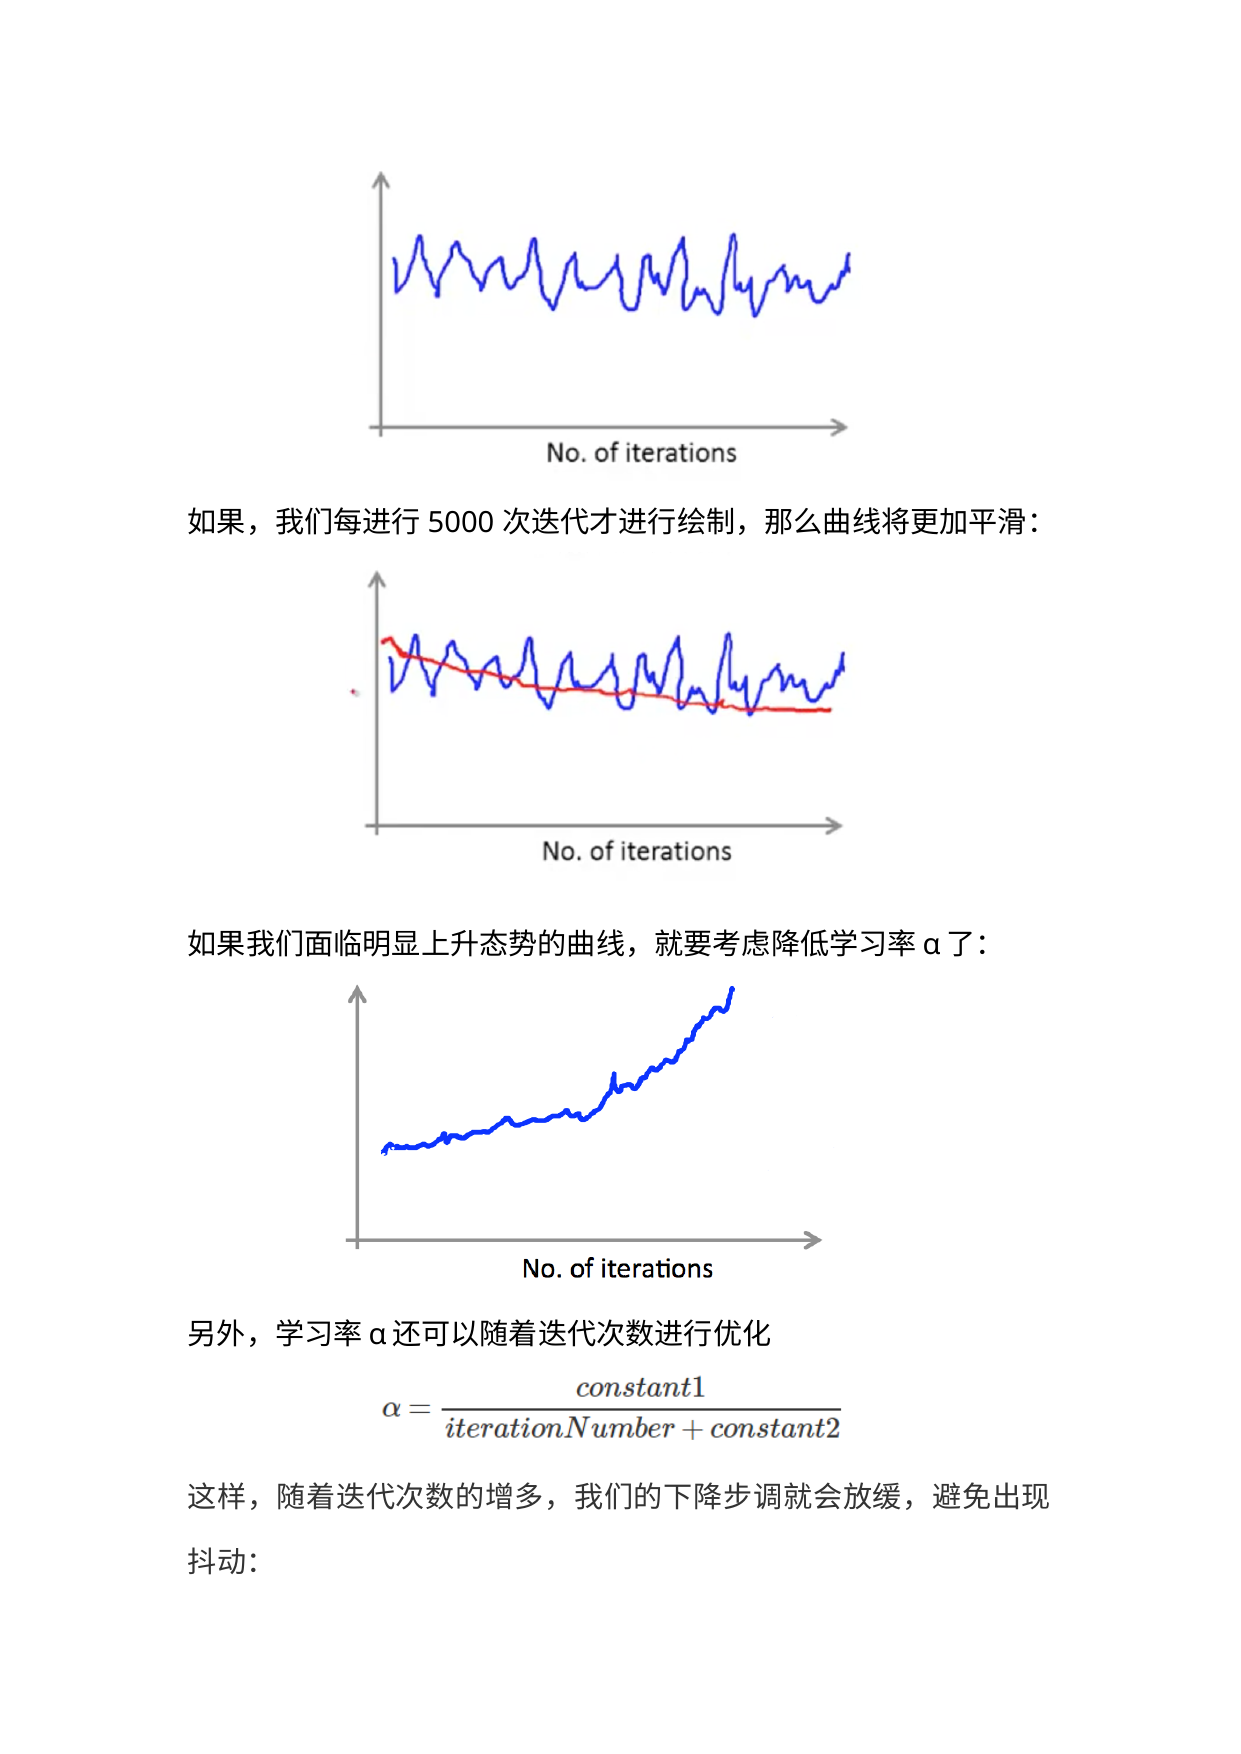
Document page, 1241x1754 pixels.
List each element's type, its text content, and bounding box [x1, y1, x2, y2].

text 如果我们面临明显上升态势的曲线，就要考虑降低学习率α了： [187, 909, 1053, 974]
picture [349, 162, 891, 481]
picture [331, 552, 909, 881]
text 这样，随着迭代次数的增多，我们的下降步调就会放缓，避免出现抖动： [187, 1462, 1053, 1592]
picture [363, 1364, 877, 1454]
text 另外，学习率α还可以随着迭代次数进行优化 [187, 1299, 1053, 1364]
text 如果，我们每进行 5000 次迭代才进行绘制，那么曲线将更加平滑： [187, 487, 1053, 552]
picture [331, 974, 909, 1292]
